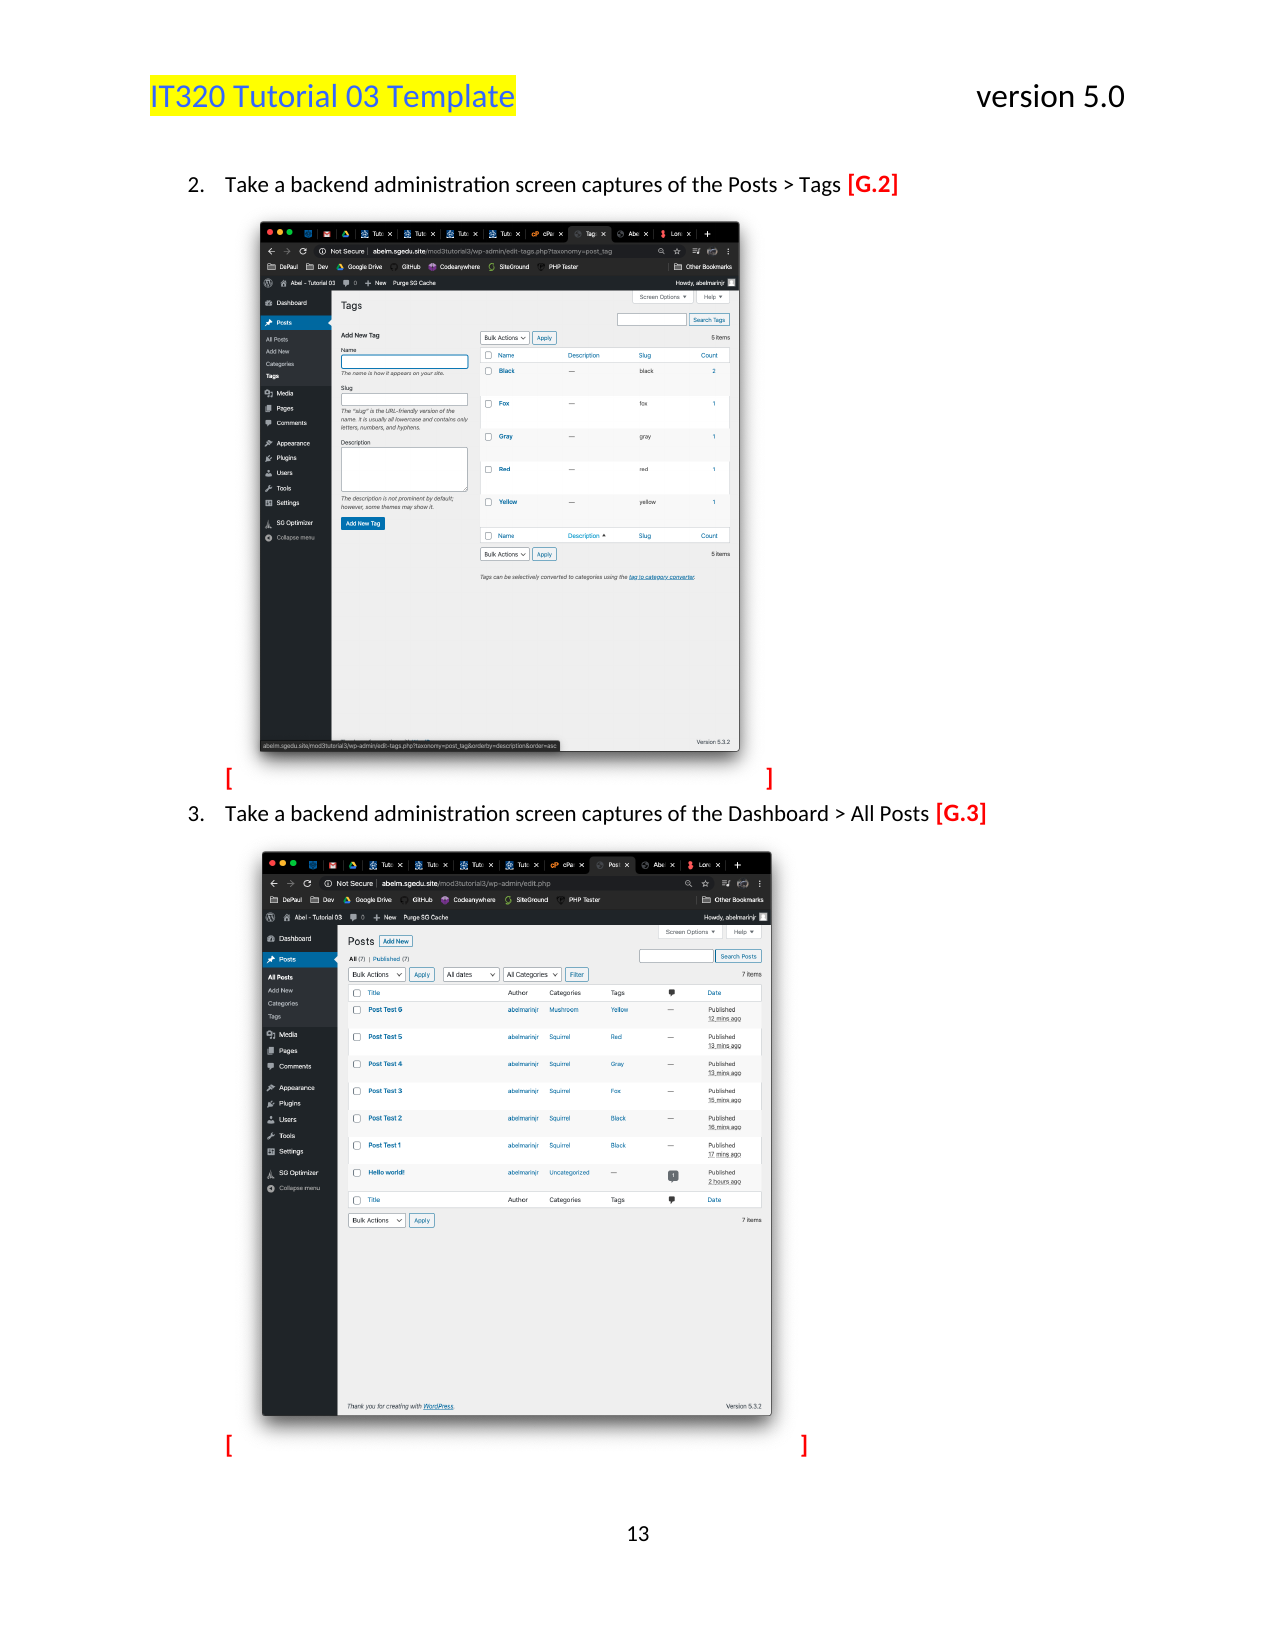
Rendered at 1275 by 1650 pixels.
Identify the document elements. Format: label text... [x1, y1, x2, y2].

picture [233, 203, 766, 787]
picture [233, 832, 800, 1454]
